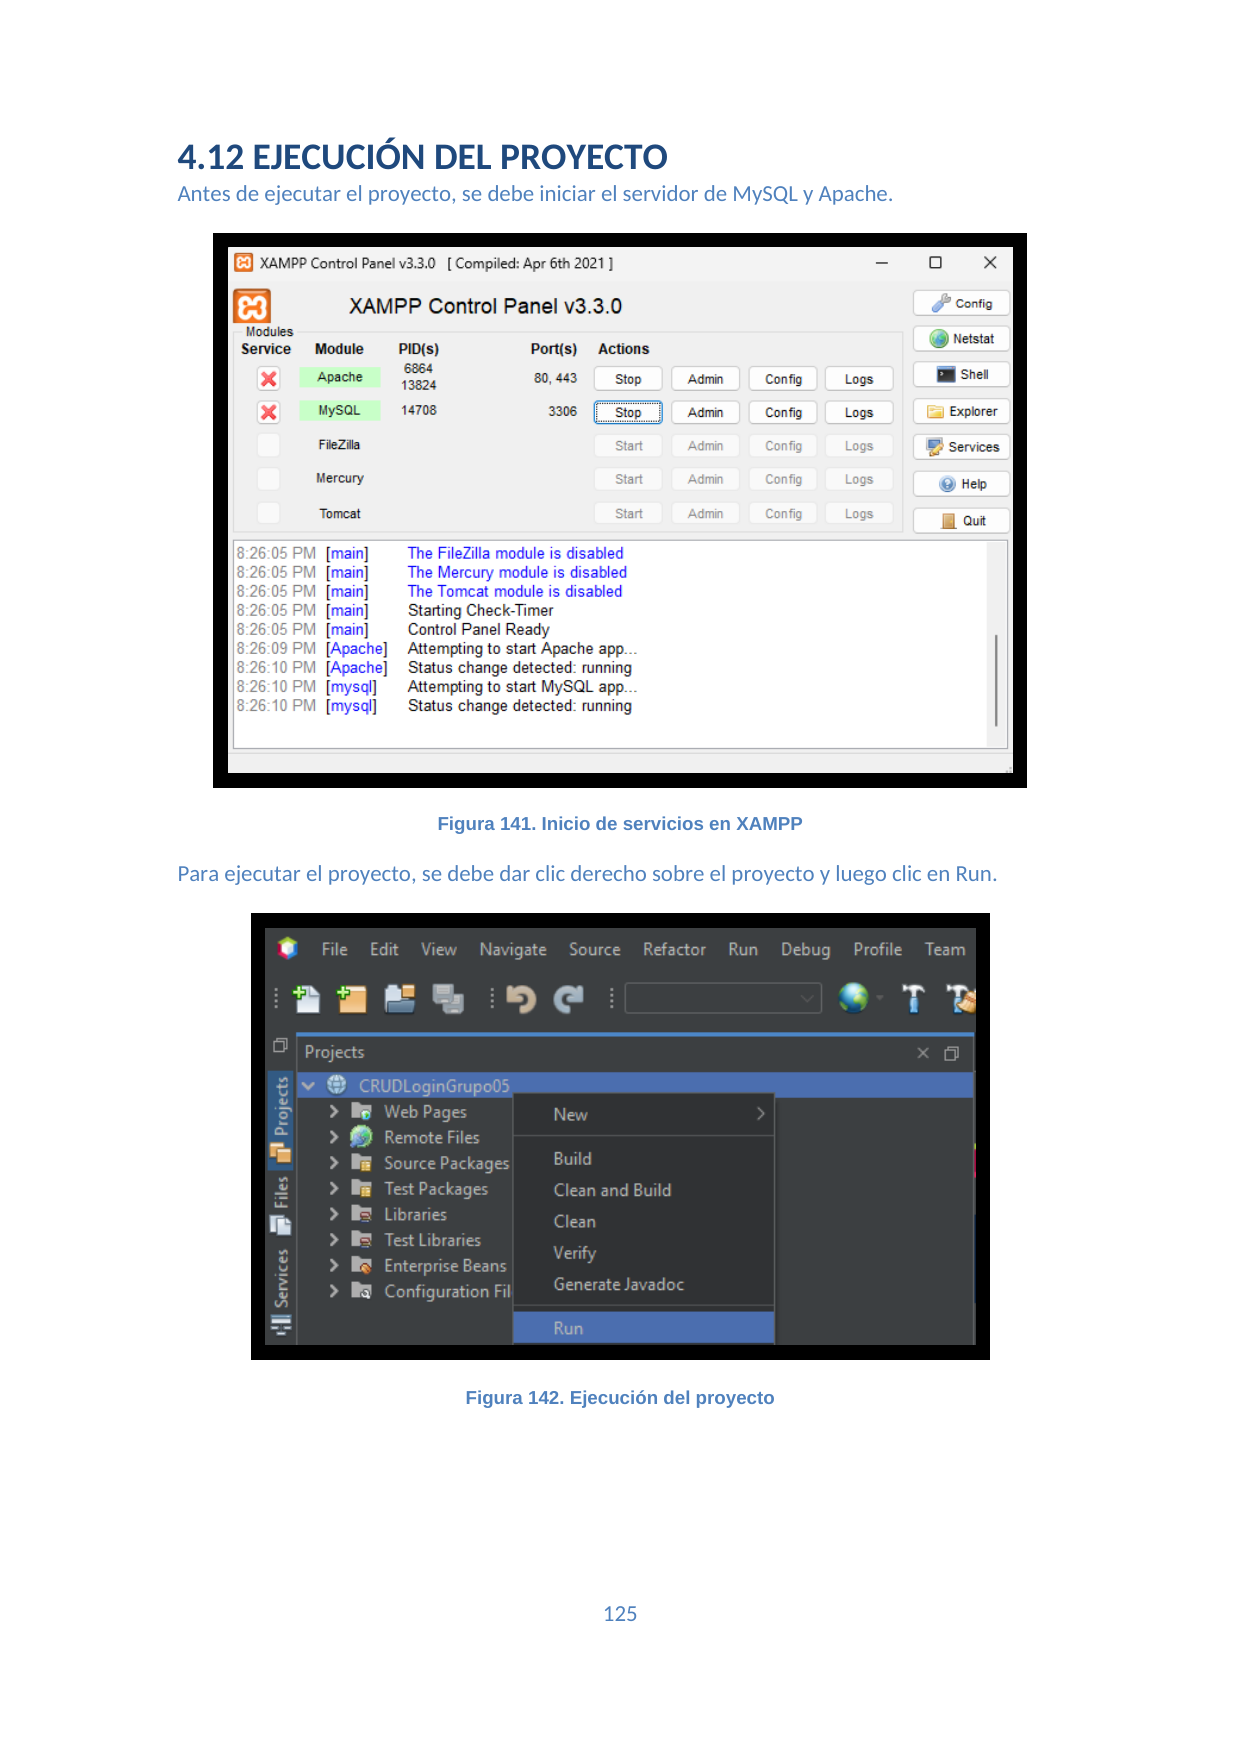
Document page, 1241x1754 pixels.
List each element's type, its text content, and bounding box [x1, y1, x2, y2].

picture [228, 247, 1013, 773]
subtitle EJECUCIÓN DEL PROYECTO [177, 133, 1063, 179]
text Para ejecutar el proyecto, se debe dar clic derecho sobre el proyecto y luego clic en Run. [177, 859, 1063, 887]
text Antes de ejecutar el proyecto, se debe iniciar el servidor de MySQL y Apache. [177, 179, 1063, 207]
picture [265, 928, 976, 1345]
